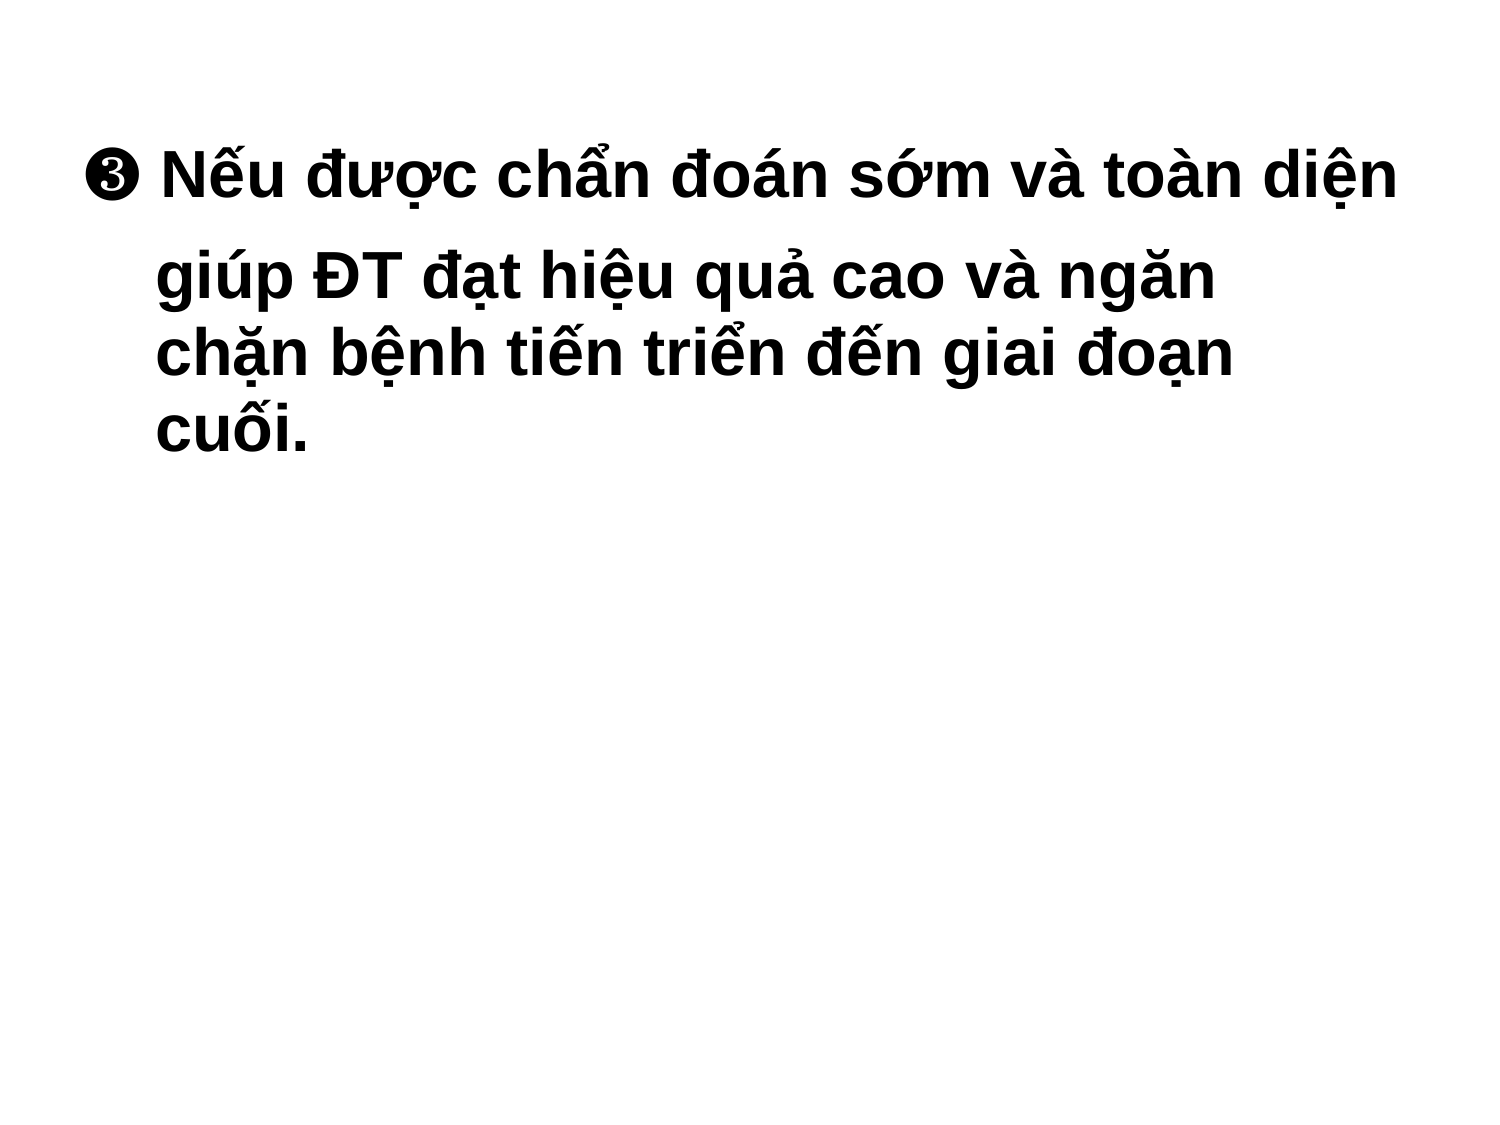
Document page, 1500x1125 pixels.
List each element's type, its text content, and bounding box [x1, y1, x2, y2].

subtitle ❸ Nếu được chẩn đoán sớm và toàn diện [80, 102, 1500, 234]
text giúp ĐT đạt hiệu quả cao và ngăn chặn bệnh tiến triển đến giai đoạn cuối. [155, 236, 1390, 466]
